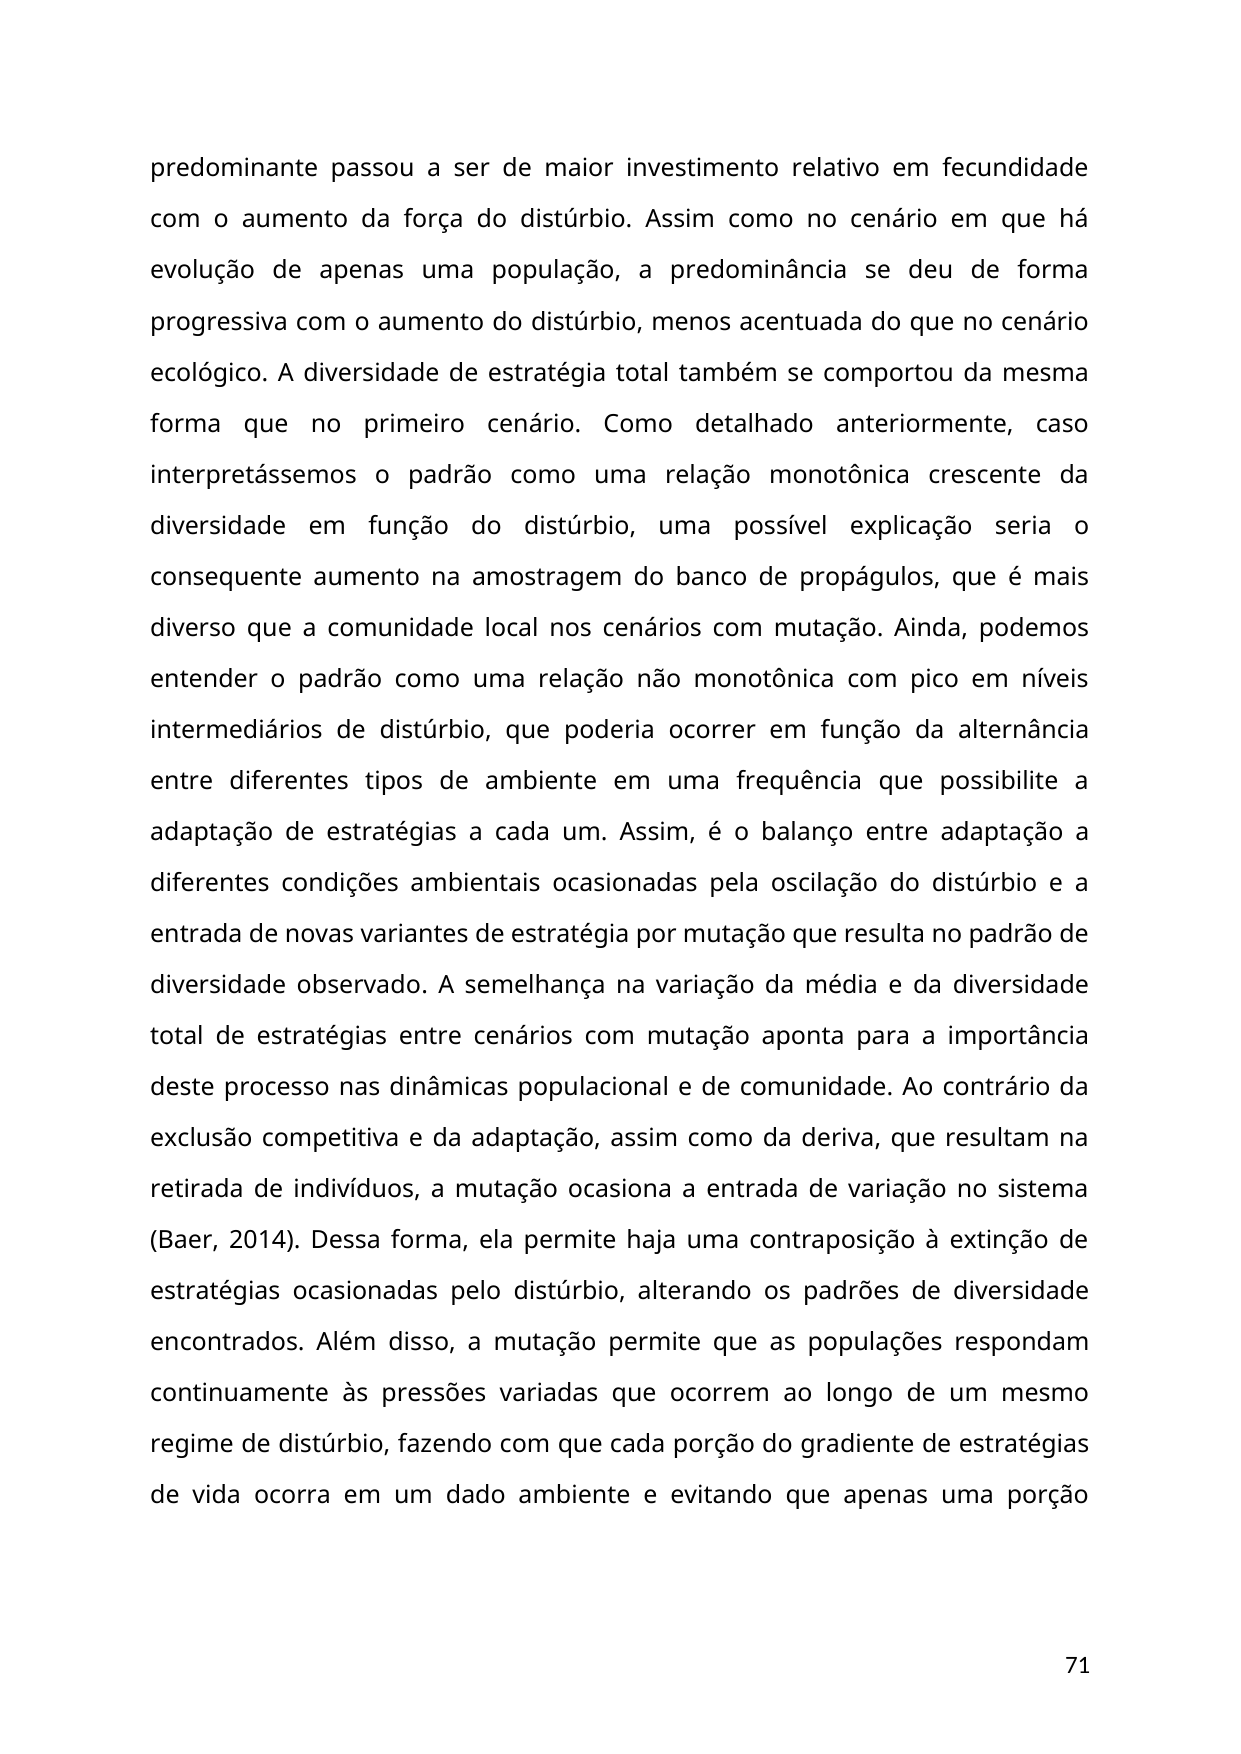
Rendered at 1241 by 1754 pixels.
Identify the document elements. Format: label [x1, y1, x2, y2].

text [150, 150, 1090, 1511]
